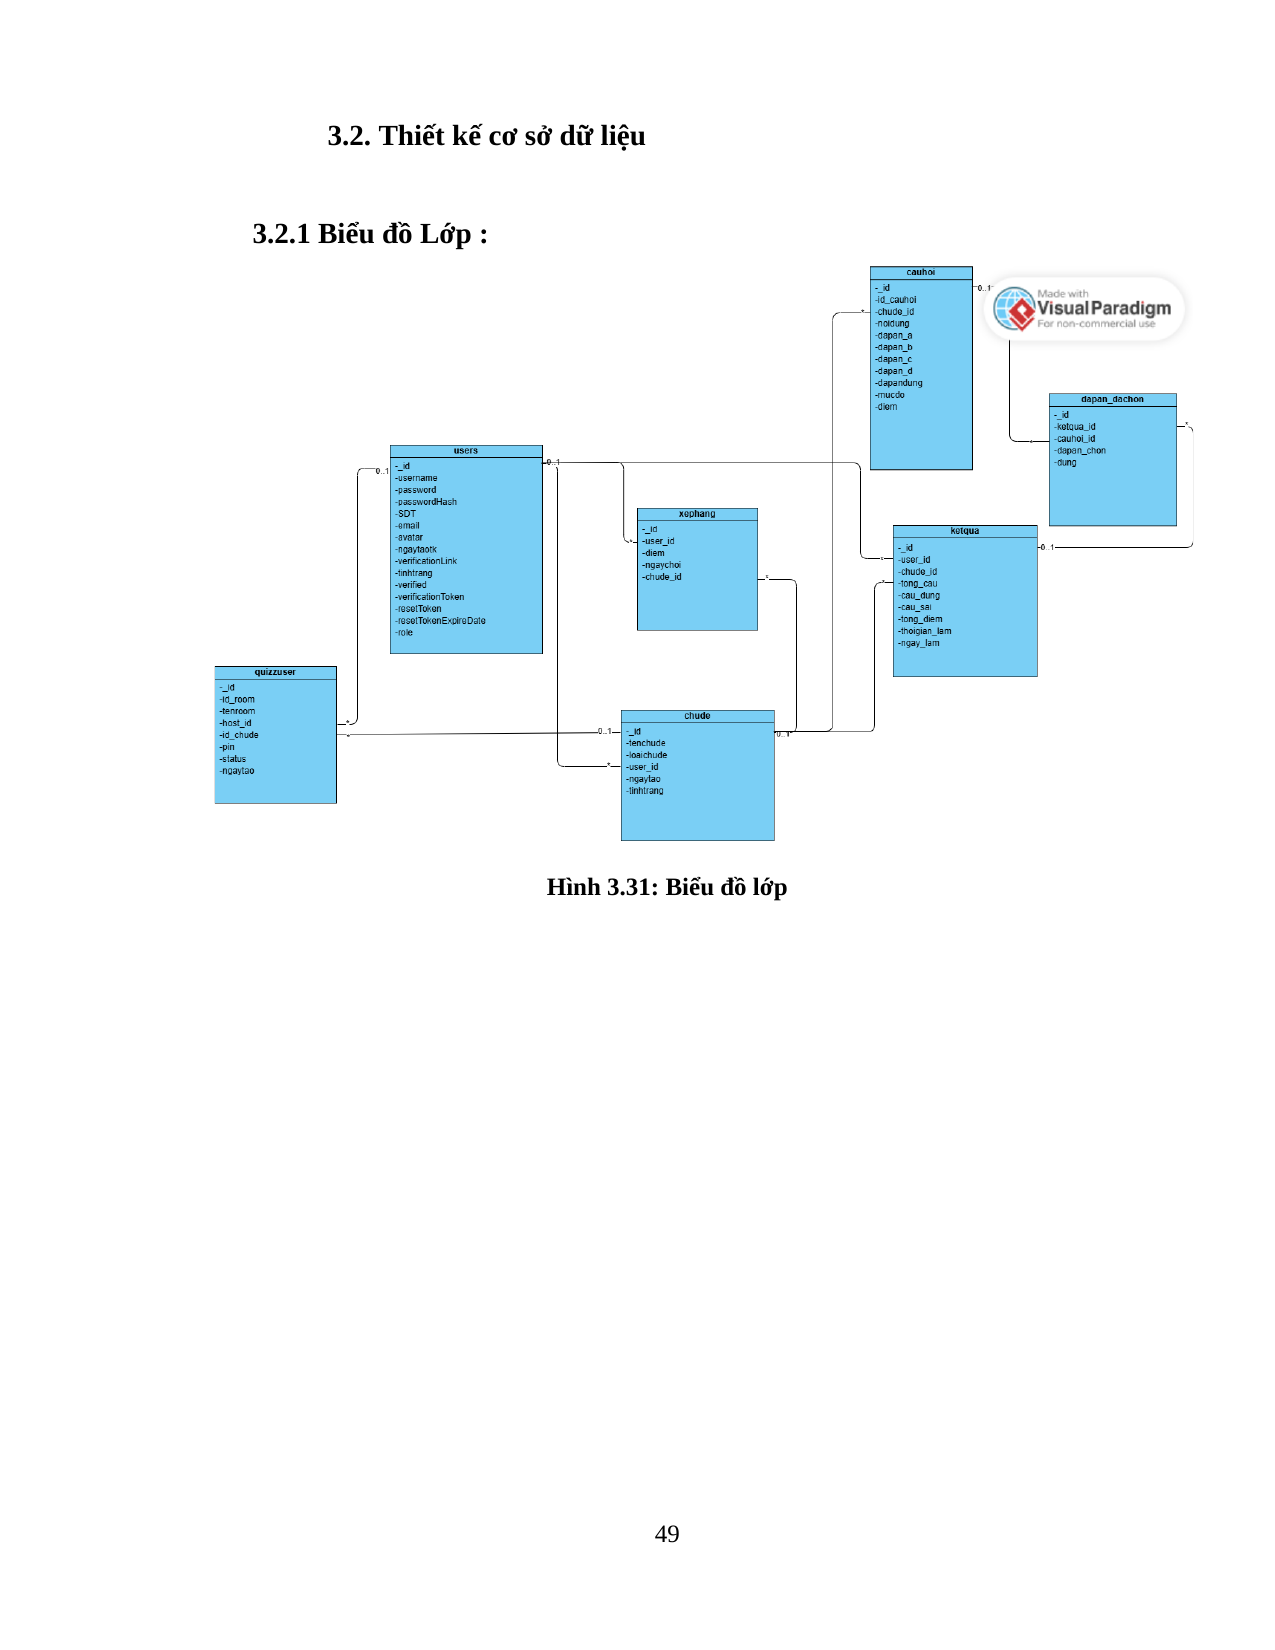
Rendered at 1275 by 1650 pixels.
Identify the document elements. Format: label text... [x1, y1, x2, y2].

picture [214, 266, 1194, 841]
text Hình 3.31: Biểu đồ lớp [177, 872, 1157, 901]
subtitle 3.2.1 Biểu đồ Lớp : [252, 216, 1157, 250]
subtitle 3.2. Thiết kế cơ sở dữ liệu [252, 118, 1157, 152]
